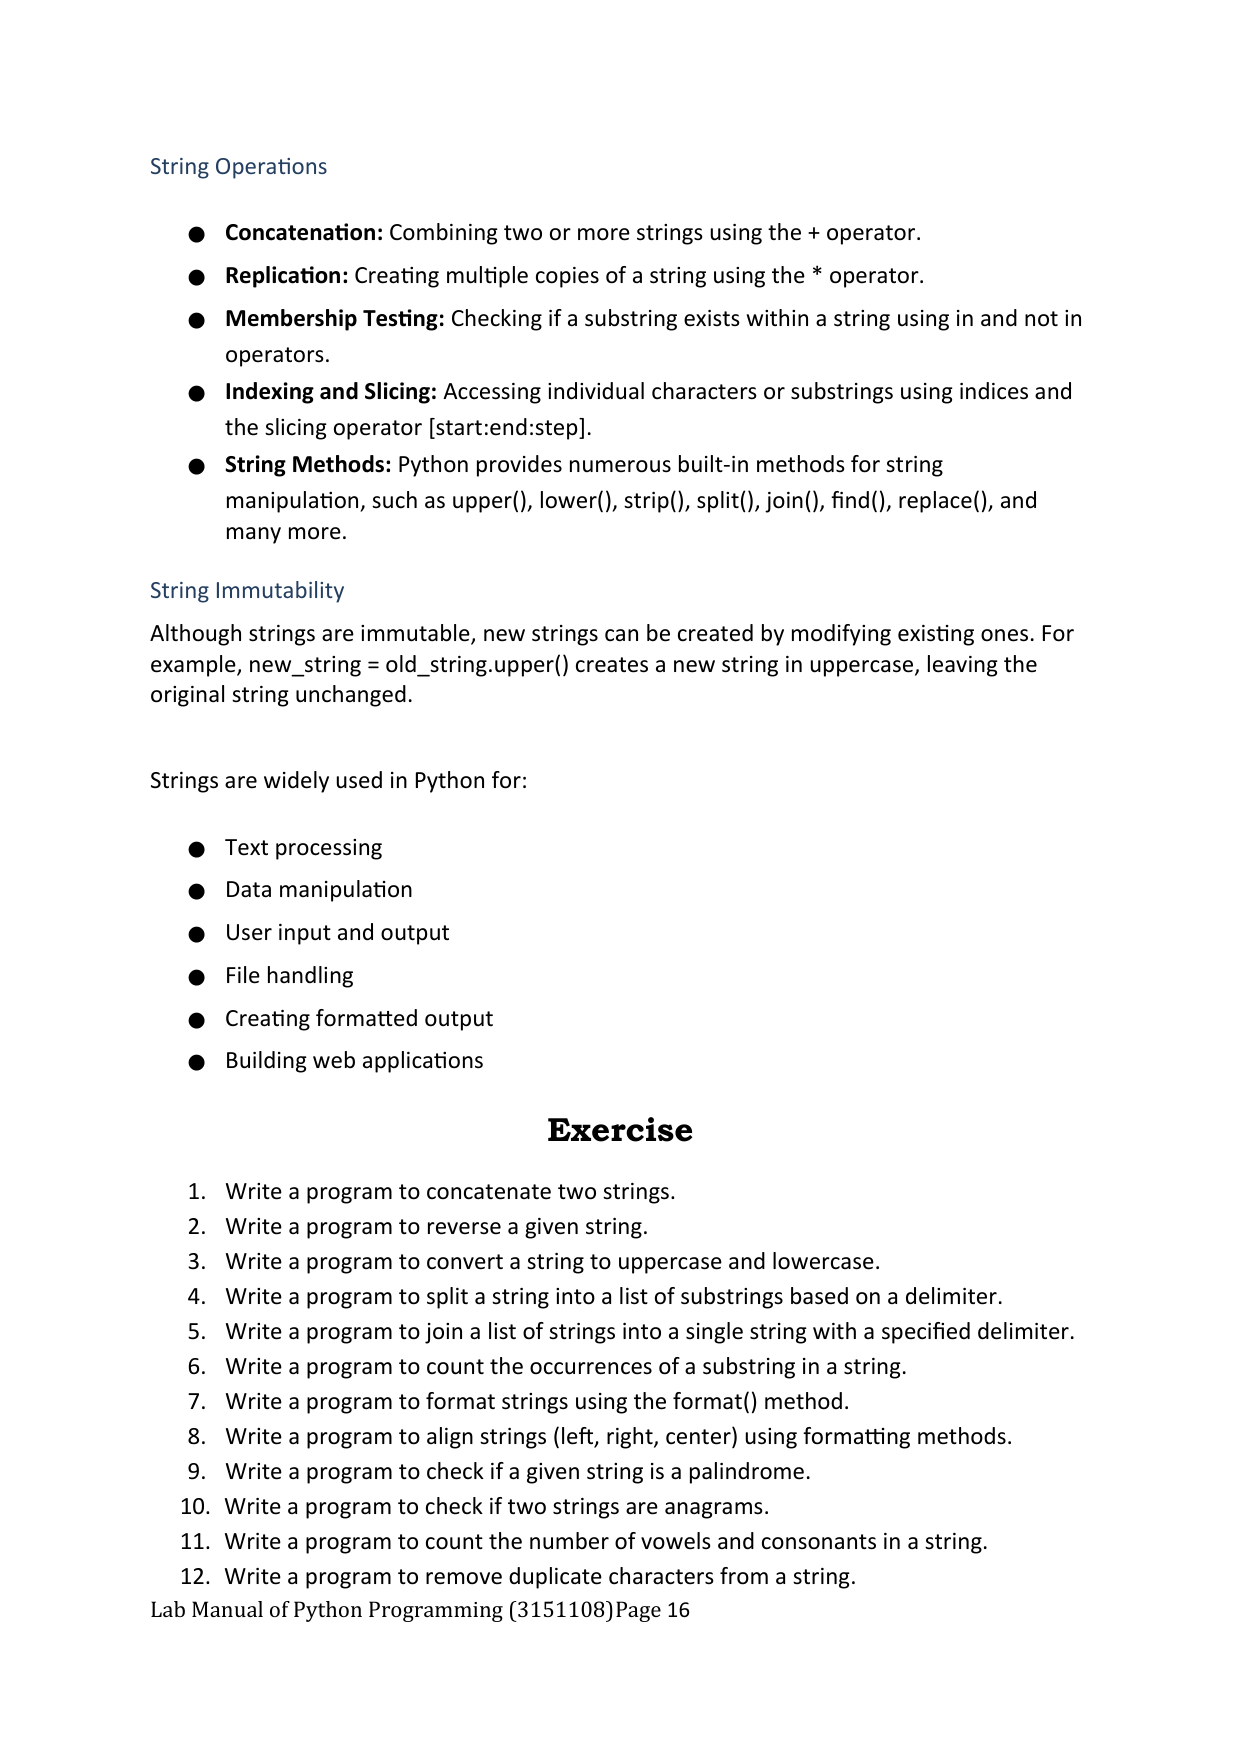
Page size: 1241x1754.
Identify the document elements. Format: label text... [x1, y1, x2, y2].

list User input and output [187, 910, 1090, 952]
text Exercise [150, 1110, 1090, 1149]
text Strings are widely used in Python for: [150, 764, 1090, 795]
list Replication: Creating multiple copies of a string using the * operator. [187, 252, 1090, 295]
list Data manipulation [187, 867, 1090, 910]
list Membership Testing: Checking if a substring exists within a string using in and not in operators. [187, 295, 1090, 368]
list Concatenation: Combining two or more strings using the + operator. [187, 210, 1090, 252]
list Indexing and Slicing: Accessing individual characters or substrings using indices and the slicing operator [start:end:step]. [187, 368, 1090, 442]
list Write a program to concatenate two strings. [187, 1176, 1090, 1206]
list Write a program to convert a string to uppercase and lowercase. [187, 1246, 1090, 1276]
list Write a program to reverse a given string. [187, 1211, 1090, 1241]
list Write a program to check if two strings are anagrams. [179, 1491, 1090, 1521]
list Write a program to join a list of strings into a single string with a specified delimiter. [187, 1316, 1090, 1346]
list Write a program to count the occurrences of a substring in a string. [187, 1351, 1090, 1381]
list Text processing [187, 824, 1090, 867]
list File handling [187, 952, 1090, 995]
subtitle String Immutability [150, 574, 1090, 605]
list Building web applications [187, 1038, 1090, 1081]
list Write a program to split a string into a list of substrings based on a delimiter. [187, 1281, 1090, 1311]
list Creating formatted output [187, 995, 1090, 1038]
list Write a program to format strings using the format() method. [187, 1386, 1090, 1416]
list Write a program to check if a given string is a palindrome. [187, 1456, 1090, 1486]
list String Methods: Python provides numerous built-in methods for string manipulation, such as upper(), lower(), strip(), split(), join(), find(), replace(), and many more. [187, 442, 1090, 545]
list Write a program to count the number of vowels and consonants in a string. [179, 1526, 1090, 1556]
text Although strings are immutable, new strings can be created by modifying existing ones. For example, new_string = old_string.upper() creates a new string in uppercase, leaving the original string unchanged. [150, 617, 1090, 709]
list Write a program to remove duplicate characters from a string. [179, 1561, 1090, 1591]
list Write a program to align strings (left, right, center) using formatting methods. [187, 1421, 1090, 1451]
subtitle String Operations [150, 150, 1090, 181]
